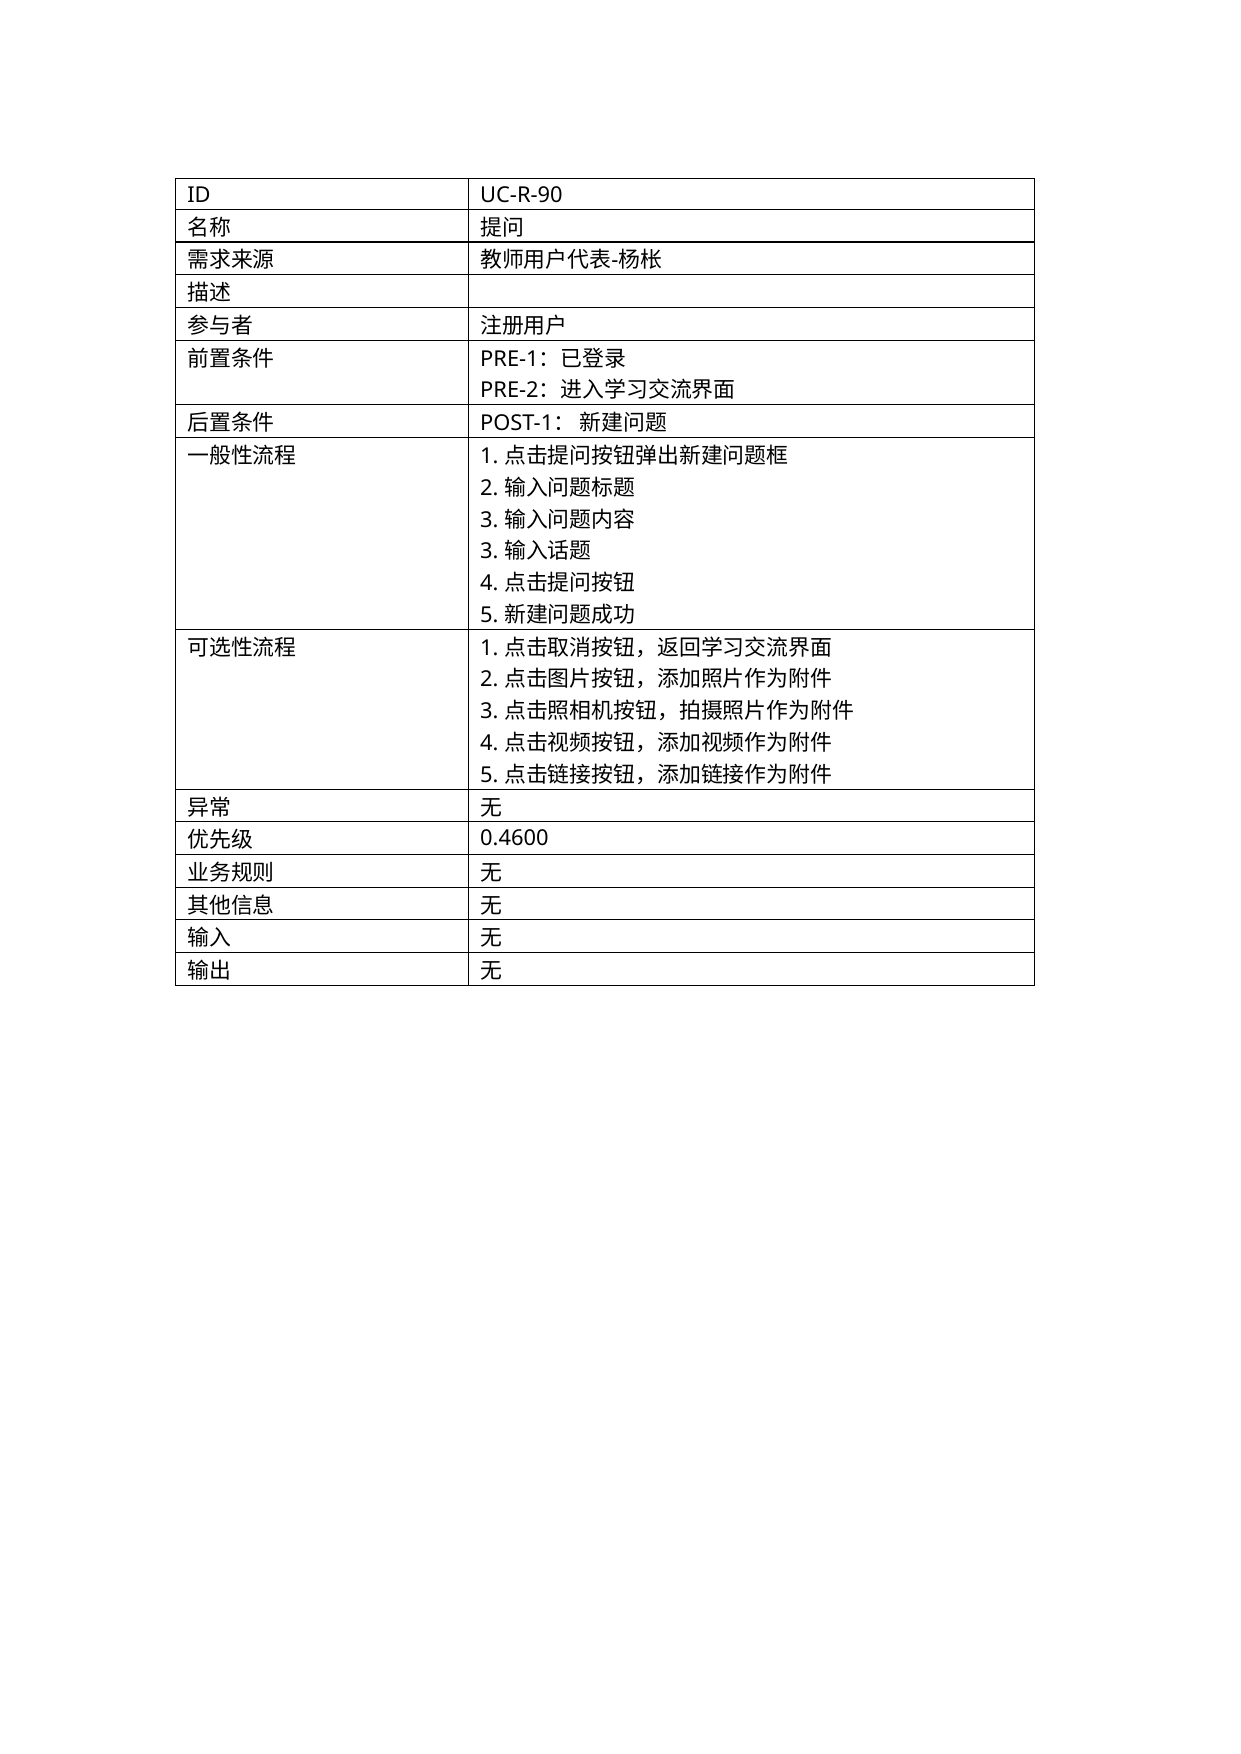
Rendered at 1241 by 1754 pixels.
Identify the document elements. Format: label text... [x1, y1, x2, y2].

table_cell 无 [469, 855, 1034, 887]
table_cell 业务规则 [176, 855, 468, 887]
table_cell 教师用户代表-杨枨 [469, 243, 1034, 274]
table_cell 1. 点击取消按钮，返回学习交流界面 2. 点击图片按钮，添加照片作为附件 3. 点击照相机按钮，拍摄照片作为附件 4. 点击视频按钮，添加视频作为附件 5. 点击链接按钮，添加链接作为附件 [469, 630, 1034, 788]
table_cell 无 [469, 920, 1034, 952]
table_cell 其他信息 [176, 888, 468, 919]
table_cell 一般性流程 [176, 438, 468, 629]
table_cell 无 [469, 953, 1034, 985]
table_cell 1. 点击提问按钮弹出新建问题框 2. 输入问题标题 3. 输入问题内容 3. 输入话题 4. 点击提问按钮 5. 新建问题成功 [469, 438, 1034, 629]
table_cell 输入 [176, 920, 468, 952]
table_cell 异常 [176, 790, 468, 821]
table_cell 输出 [176, 953, 468, 985]
table_cell 参与者 [176, 308, 468, 339]
table_cell 提问 [469, 210, 1034, 241]
table_cell 前置条件 [176, 341, 468, 404]
table_cell 无 [469, 888, 1034, 919]
table_cell 可选性流程 [176, 630, 468, 788]
table_cell [469, 275, 1034, 307]
table_cell 描述 [176, 275, 468, 307]
table_cell 无 [469, 790, 1034, 821]
table_cell 名称 [176, 210, 468, 241]
table_header ID [176, 179, 468, 209]
table_cell PRE-1：已登录 PRE-2：进入学习交流界面 [469, 341, 1034, 404]
table_cell 优先级 [176, 822, 468, 854]
table_cell POST-1： 新建问题 [469, 405, 1034, 437]
table_cell 0.4600 [469, 822, 1034, 854]
table_cell 注册用户 [469, 308, 1034, 339]
table_header UC-R-90 [469, 179, 1034, 209]
table_cell 需求来源 [176, 243, 468, 274]
table_cell 后置条件 [176, 405, 468, 437]
